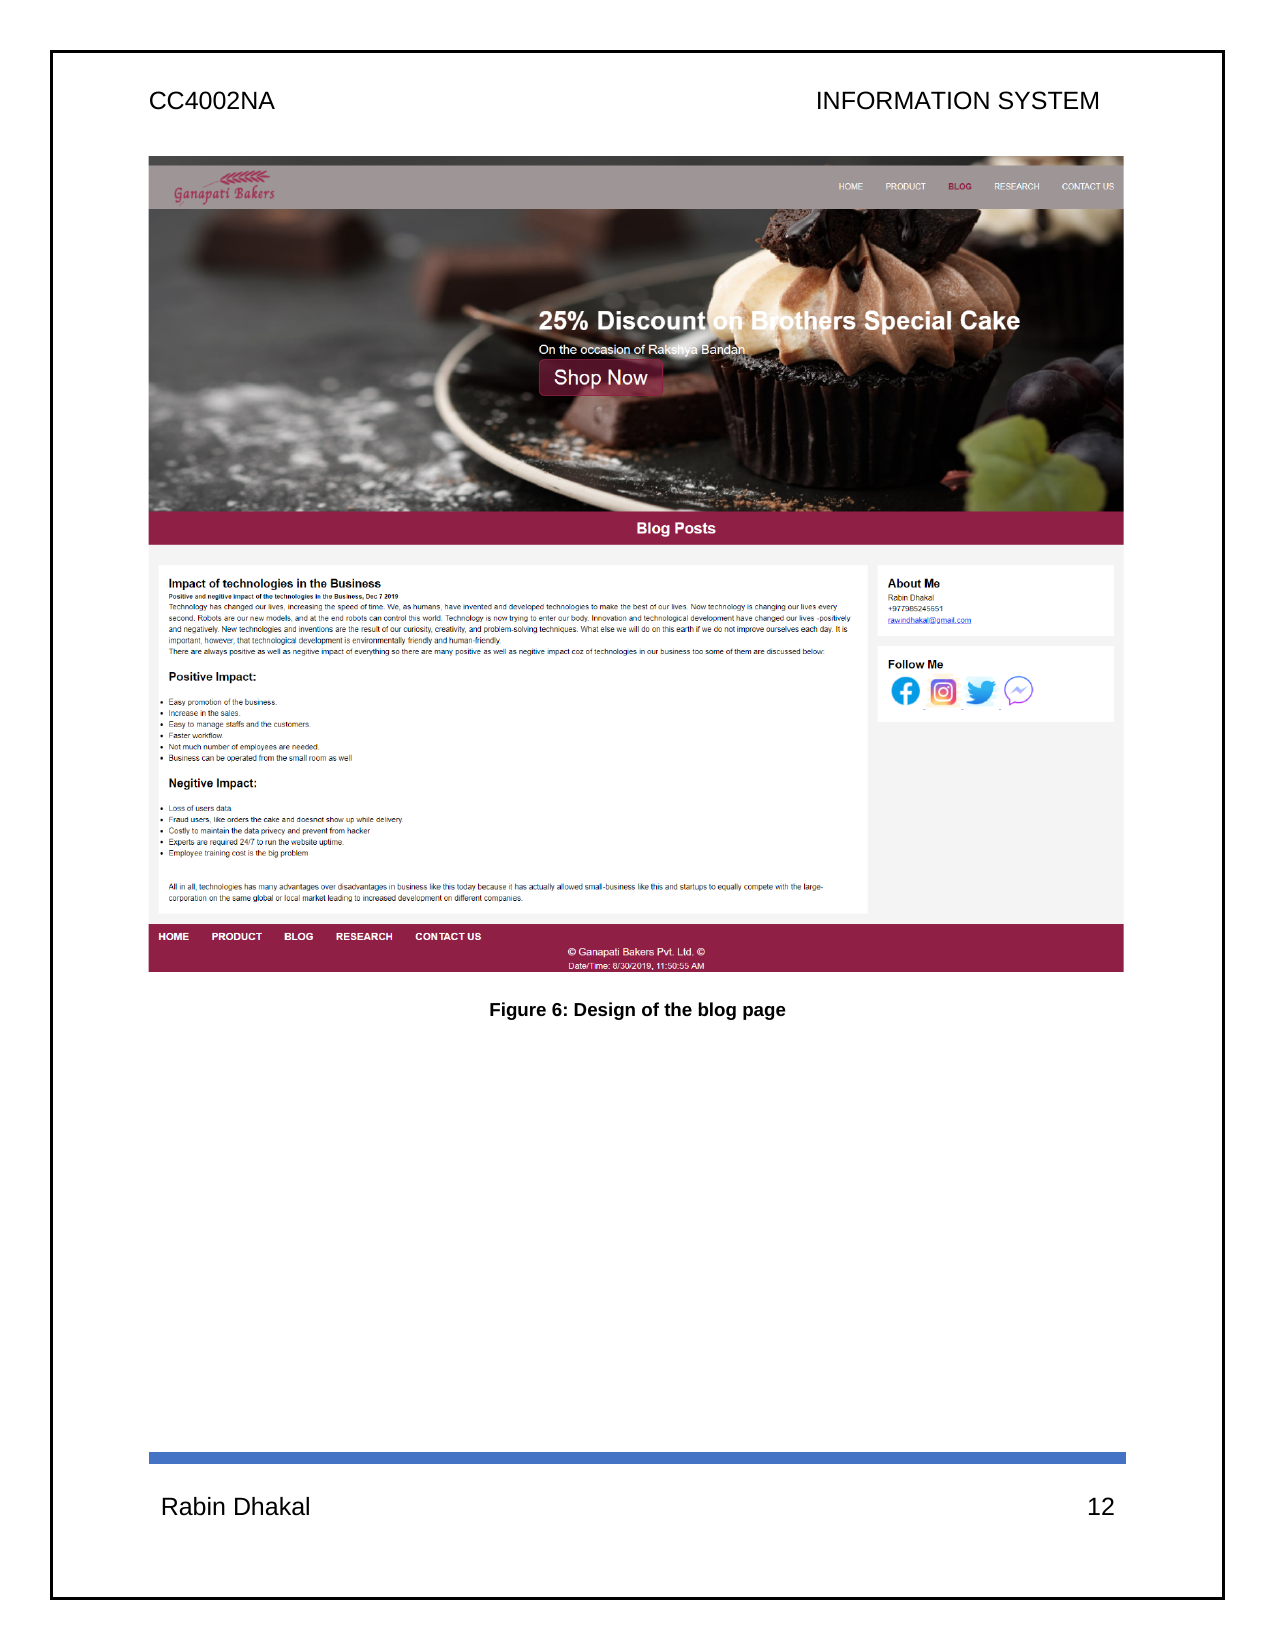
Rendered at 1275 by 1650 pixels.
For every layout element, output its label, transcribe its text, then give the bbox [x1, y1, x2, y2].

picture [148, 156, 1124, 972]
